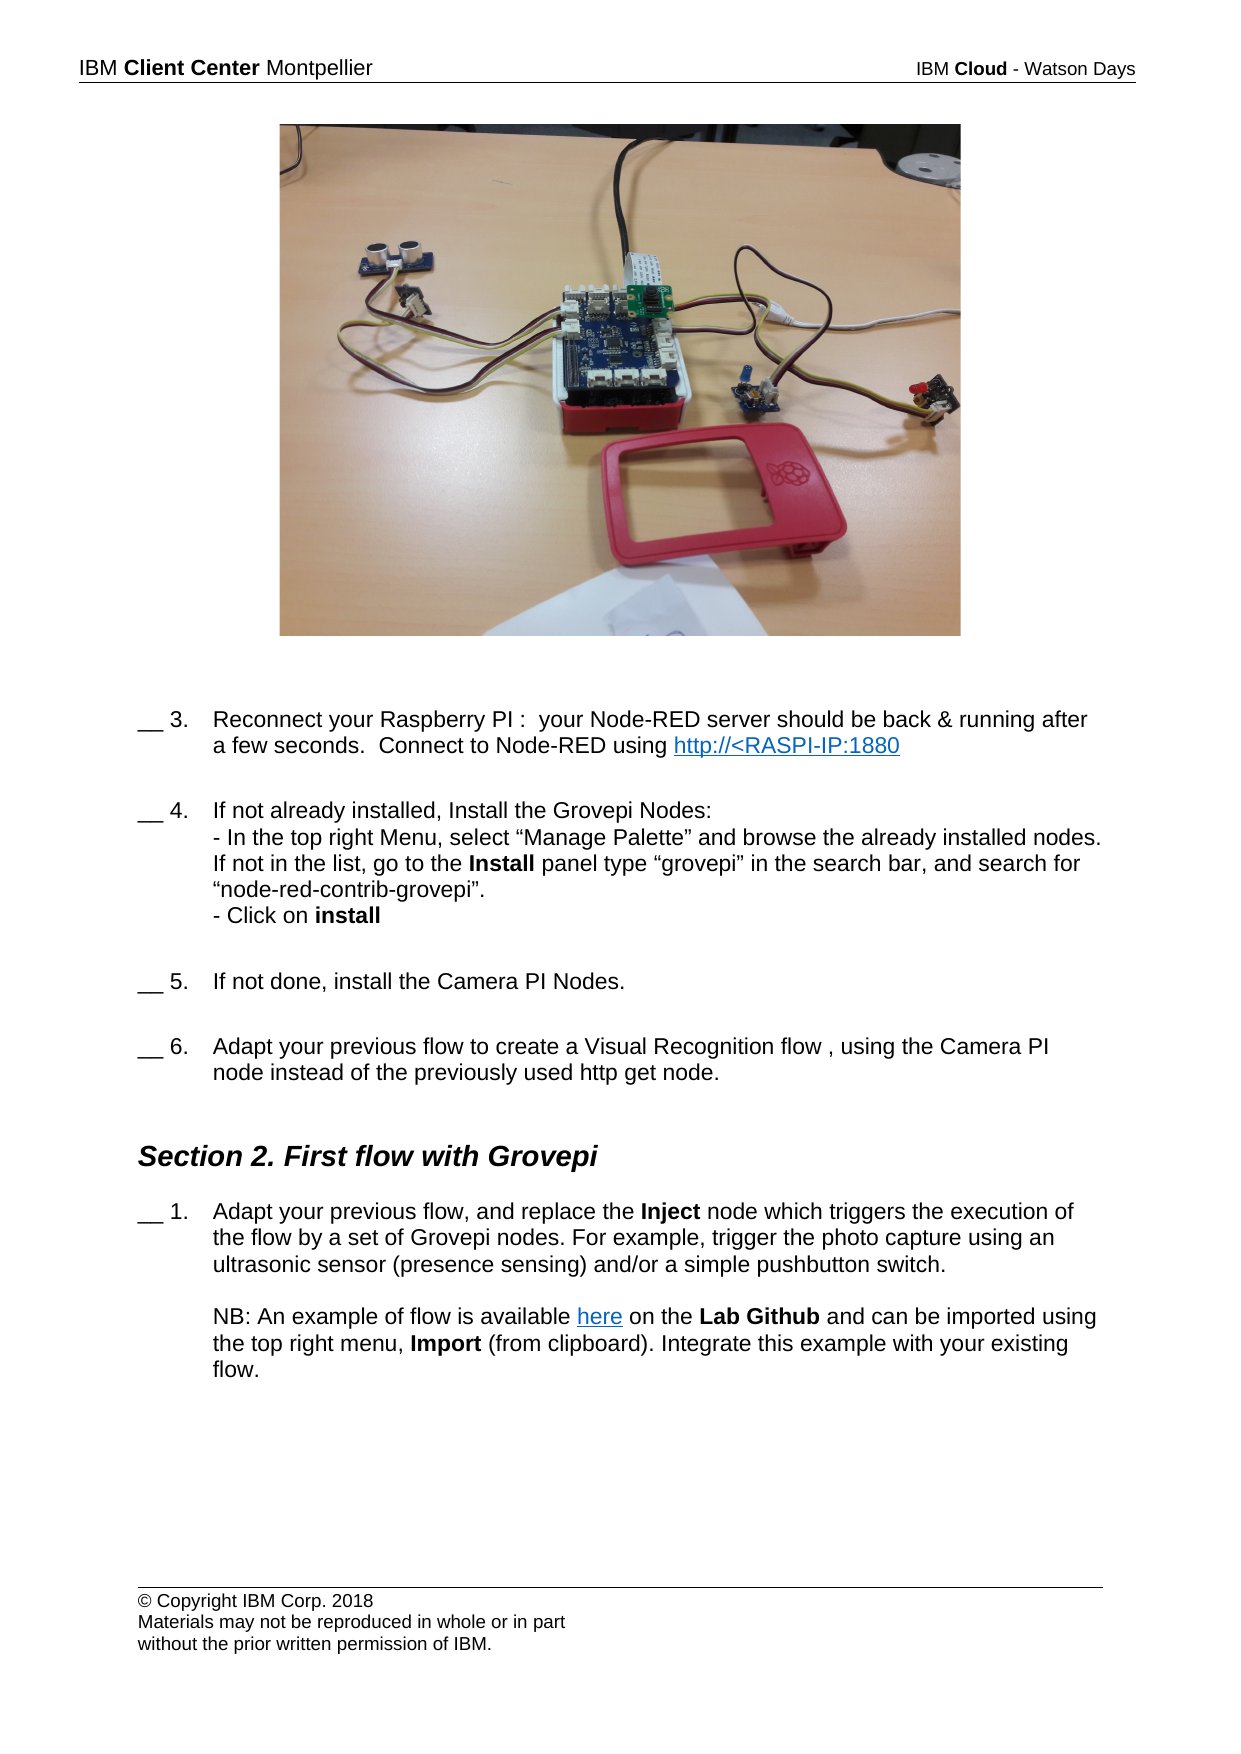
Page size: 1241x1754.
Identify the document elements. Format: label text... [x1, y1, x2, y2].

list If not already installed, Install the Grovepi Nodes: - In the top right Menu, select “Manage Palette” and browse the already installed nodes. If not in the list, go to the Install panel type “grovepi” in the search bar, and search for “node-red-contrib-grovepi”. - Click on install [138, 797, 1103, 929]
picture [279, 124, 961, 636]
list Adapt your previous flow to create a Visual Recognition flow , using the Camera PI node instead of the previously used http get node. [138, 1033, 1103, 1086]
list Reconnect your Raspberry PI : your Node-RED server should be back & running after a few seconds. Connect to Node-RED using http://<RASPI-IP:1880 [138, 706, 1103, 758]
subtitle First flow with Grovepi [138, 1139, 1103, 1173]
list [213, 1303, 1103, 1409]
list Adapt your previous flow, and replace the Inject node which triggers the execution of the flow by a set of Grovepi nodes. For example, trigger the photo capture using an ultrasonic sensor (presence sensing) and/or a simple pushbutton switch. [138, 1198, 1103, 1277]
list If not done, install the Camera PI Nodes. [138, 968, 1103, 994]
